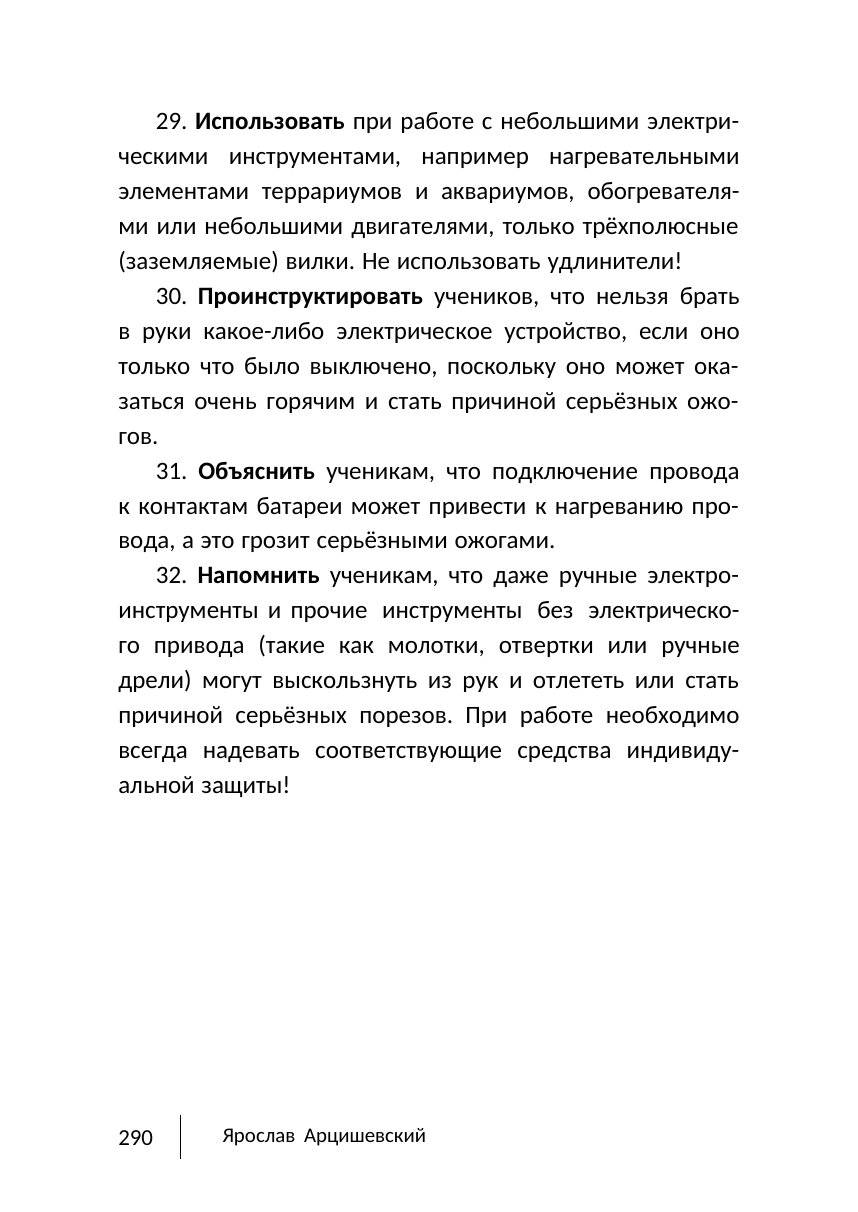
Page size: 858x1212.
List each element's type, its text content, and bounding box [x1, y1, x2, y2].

list Напомнить ученикам, что даже ручные электро- инструменты и прочие инструменты без электрическо- го привода (такие как молотки, отвертки или ручные дрели) могут выскользнуть из рук и отлететь или стать причиной серьёзных порезов. При работе необходимо всегда надевать соответствующие средства индивиду- альной защиты! [118, 559, 739, 799]
list Объяснить ученикам, что подключение провода к контактам батареи может привести к нагреванию про- вода, а это грозит серьёзными ожогами. [118, 455, 739, 555]
list Проинструктировать учеников, что нельзя брать в руки какое-либо электрическое устройство, если оно только что было выключено, поскольку оно может ока- заться очень горячим и стать причиной серьёзных ожо- гов. [118, 280, 739, 451]
list Использовать при работе с небольшими электри- ческими инструментами, например нагревательными элементами террариумов и аквариумов, обогревателя- ми или небольшими двигателями, только трёхполюсные (заземляемые) вилки. Не использовать удлинители! [118, 105, 739, 276]
